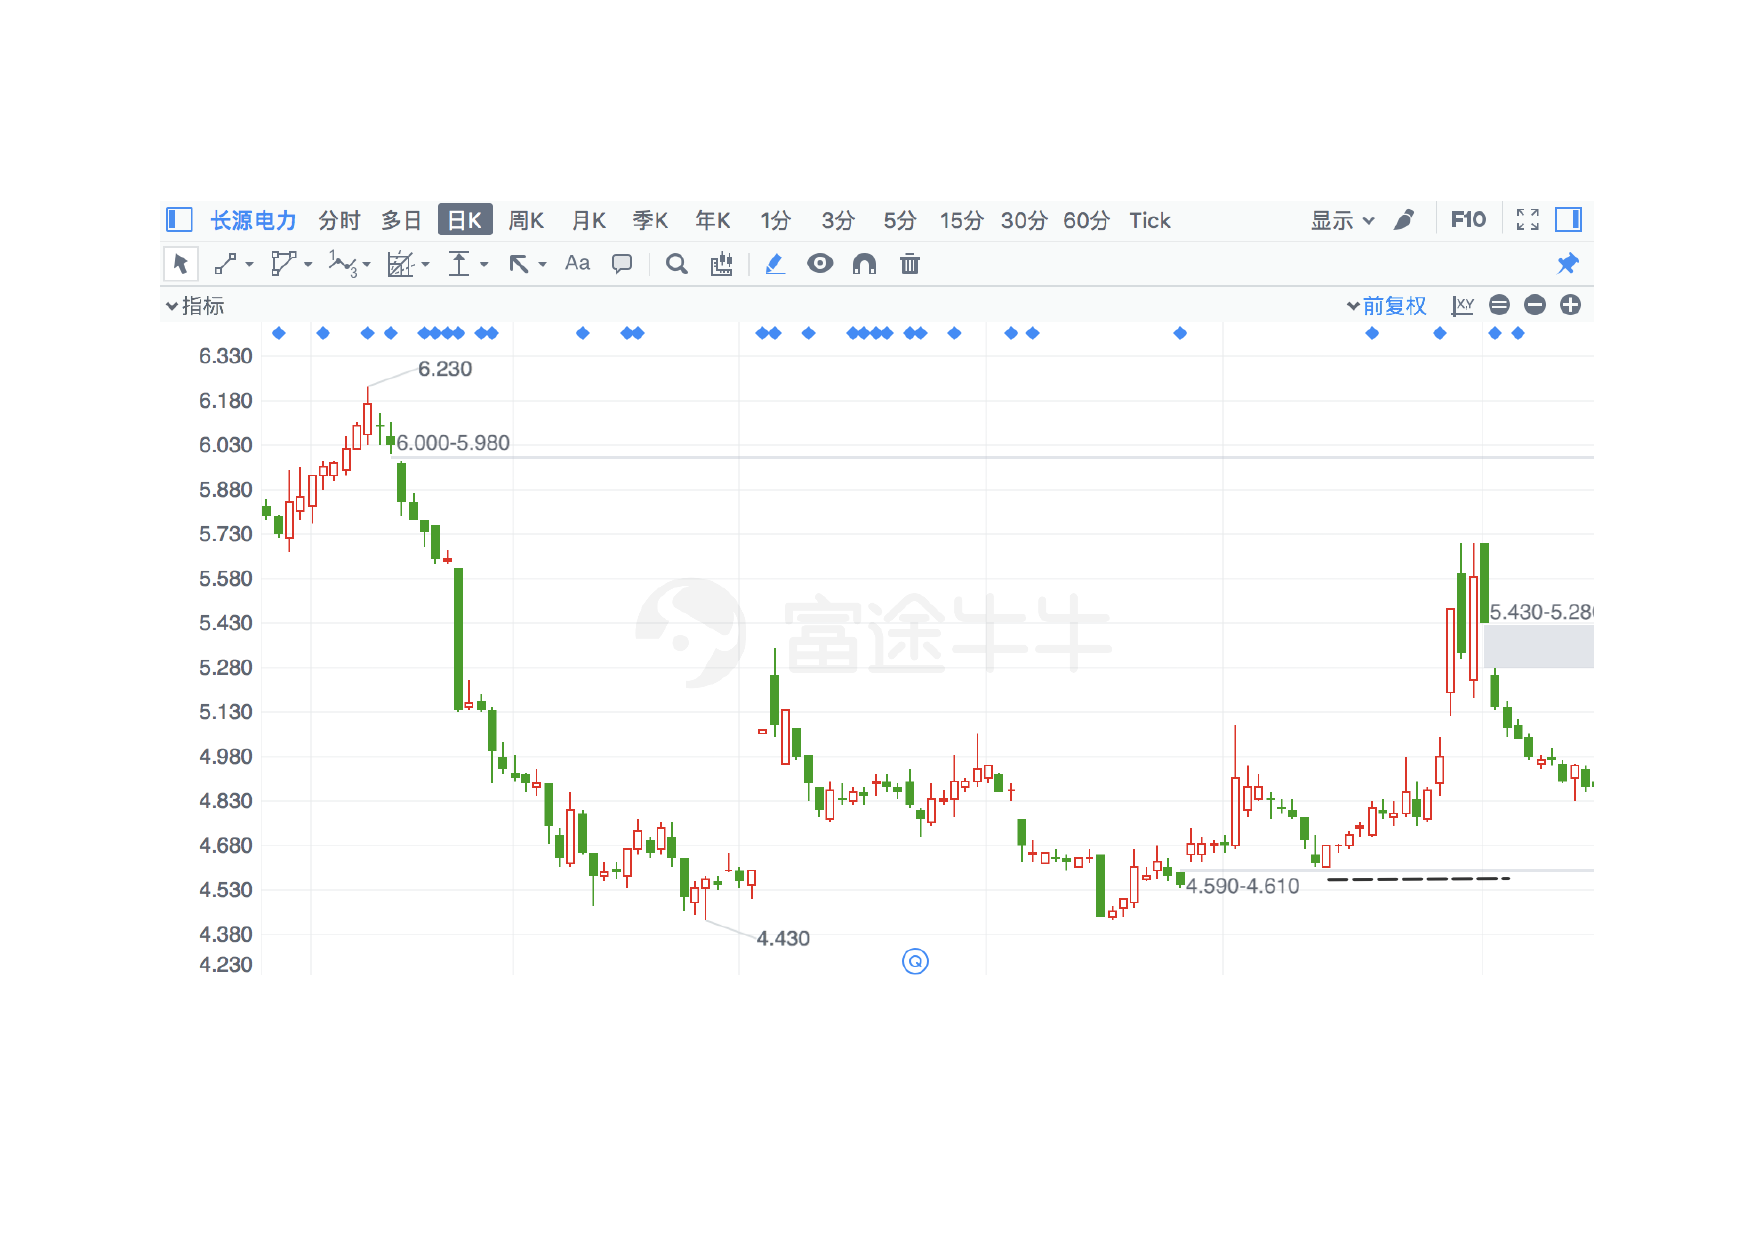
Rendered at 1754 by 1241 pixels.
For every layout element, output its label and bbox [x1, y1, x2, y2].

picture [160, 201, 1594, 975]
